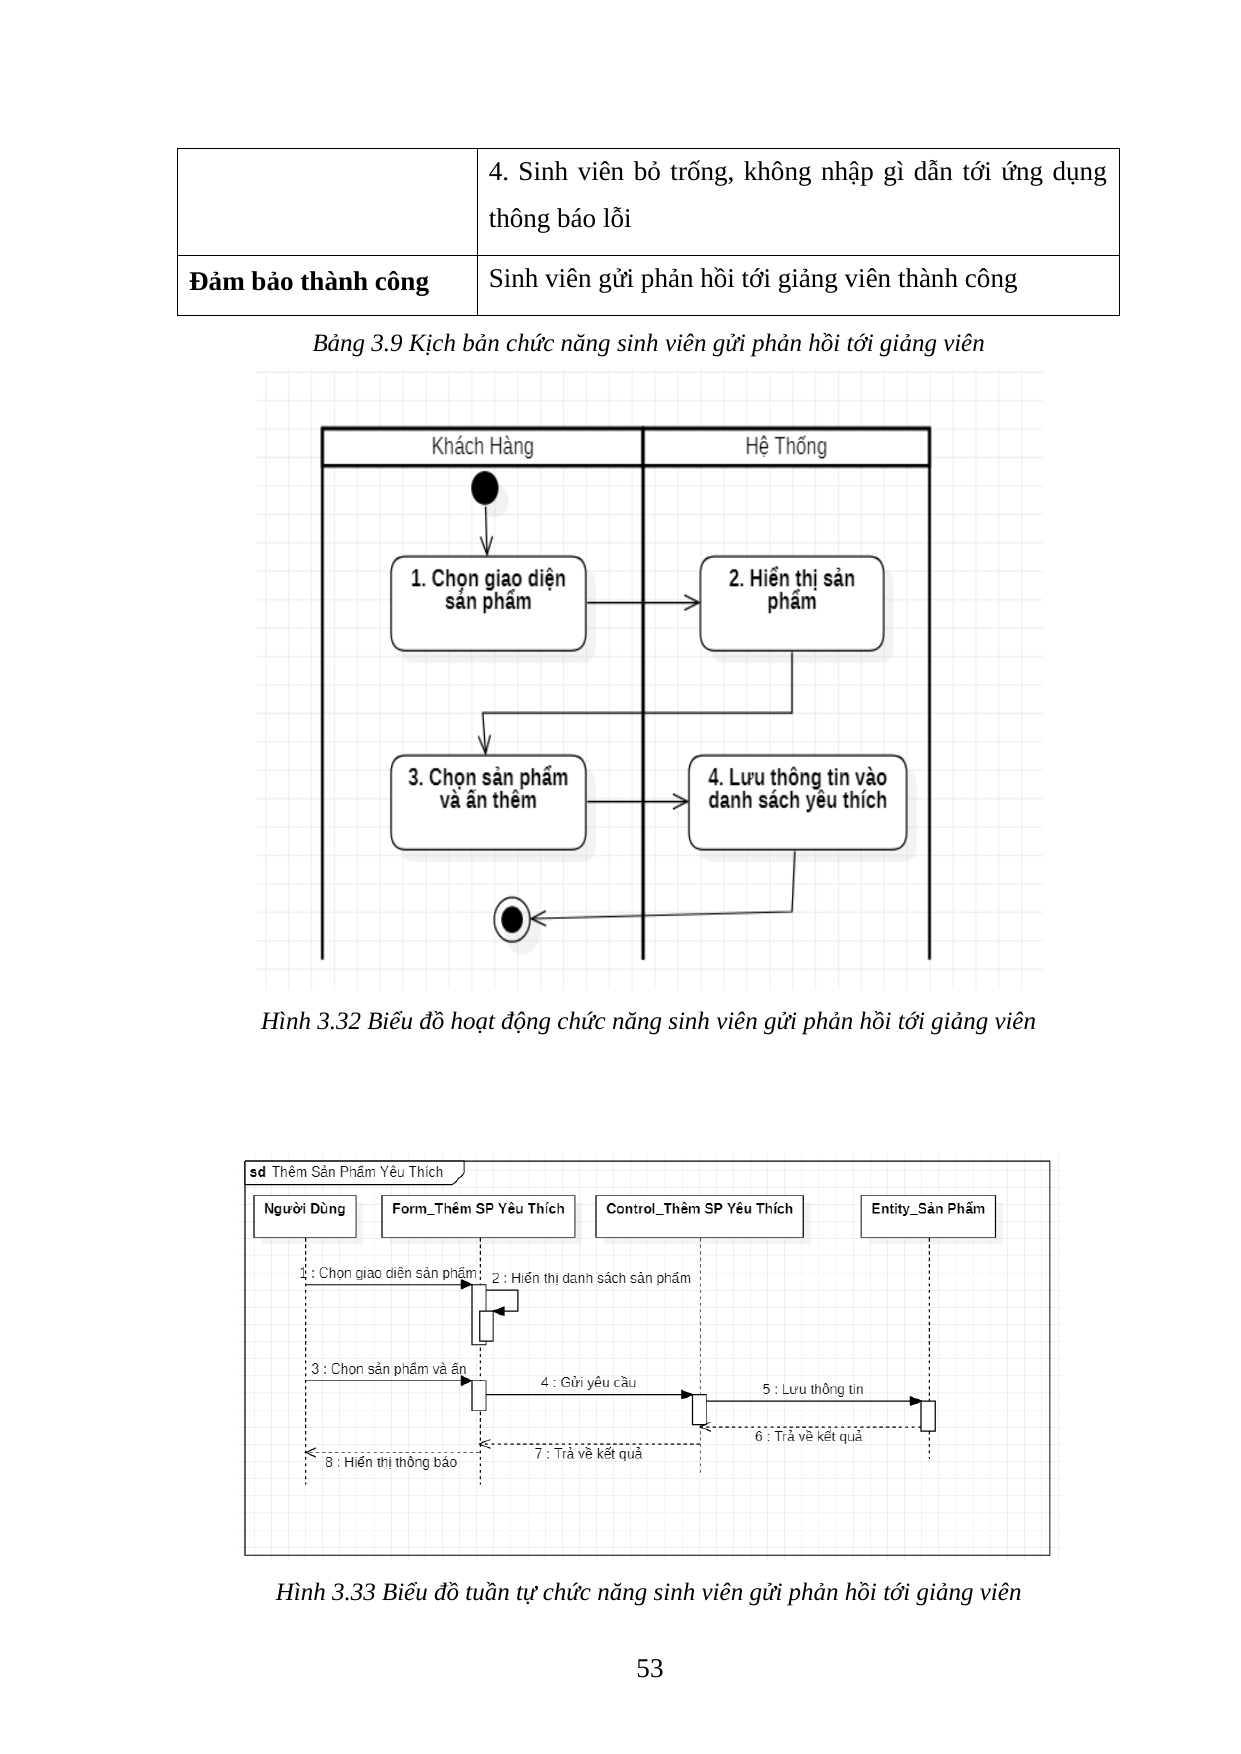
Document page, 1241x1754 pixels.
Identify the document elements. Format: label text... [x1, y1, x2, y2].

picture [256, 369, 1043, 990]
table_cell Đảm bảo thành công [178, 256, 477, 315]
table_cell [178, 149, 477, 254]
picture [238, 1154, 1062, 1560]
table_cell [478, 149, 1119, 254]
table_cell Sinh viên gửi phản hồi tới giảng viên thành công [478, 256, 1119, 315]
